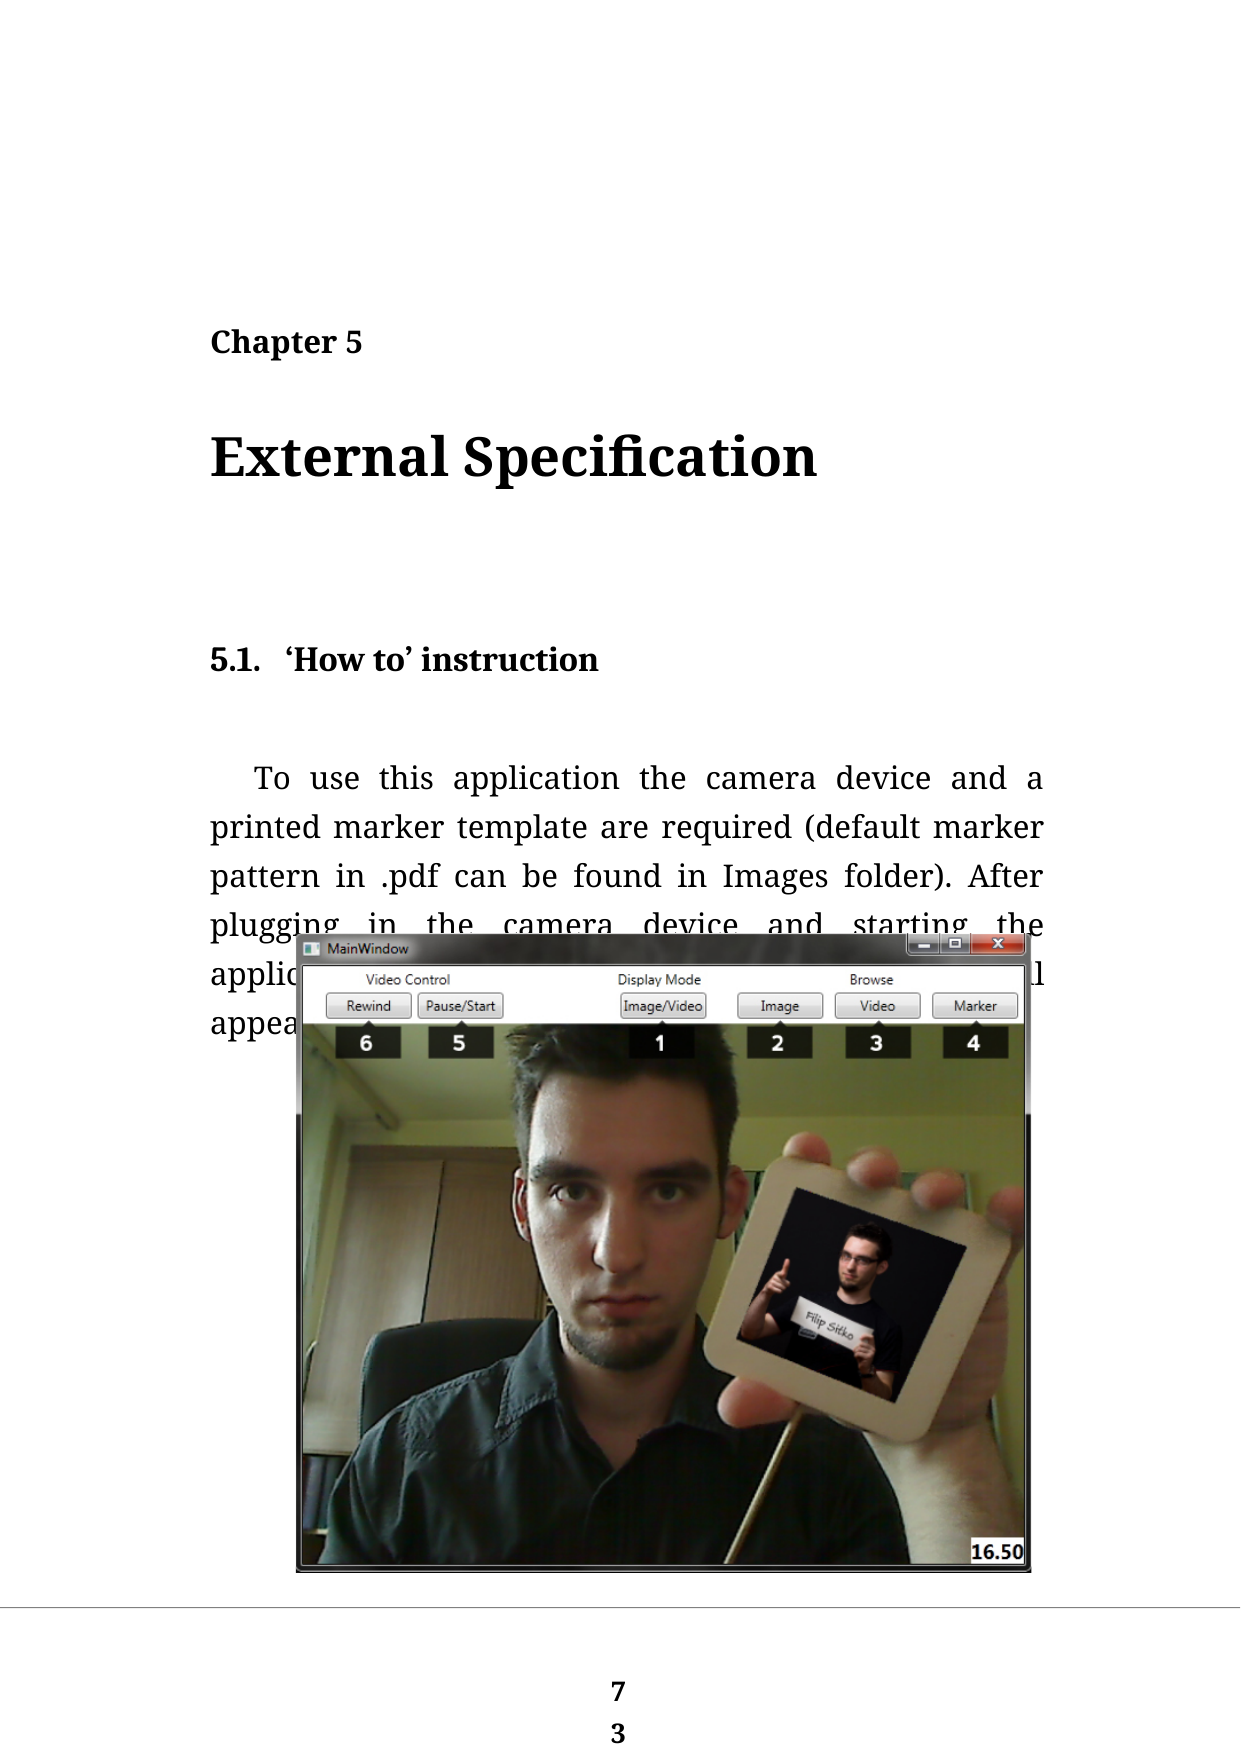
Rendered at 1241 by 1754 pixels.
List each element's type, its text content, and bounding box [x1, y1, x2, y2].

text To use this application the camera device and a printed marker template are required (default marker pattern in .pdf can be found in Images folder). After plugging in the camera device and starting the application the simple graphical user interface will appear. [210, 756, 1045, 1043]
text Chapter 5 [210, 319, 1045, 362]
subtitle External Specification [210, 418, 1045, 492]
picture [295, 933, 1032, 1573]
subtitle ‘How to’ instruction [210, 639, 1045, 680]
